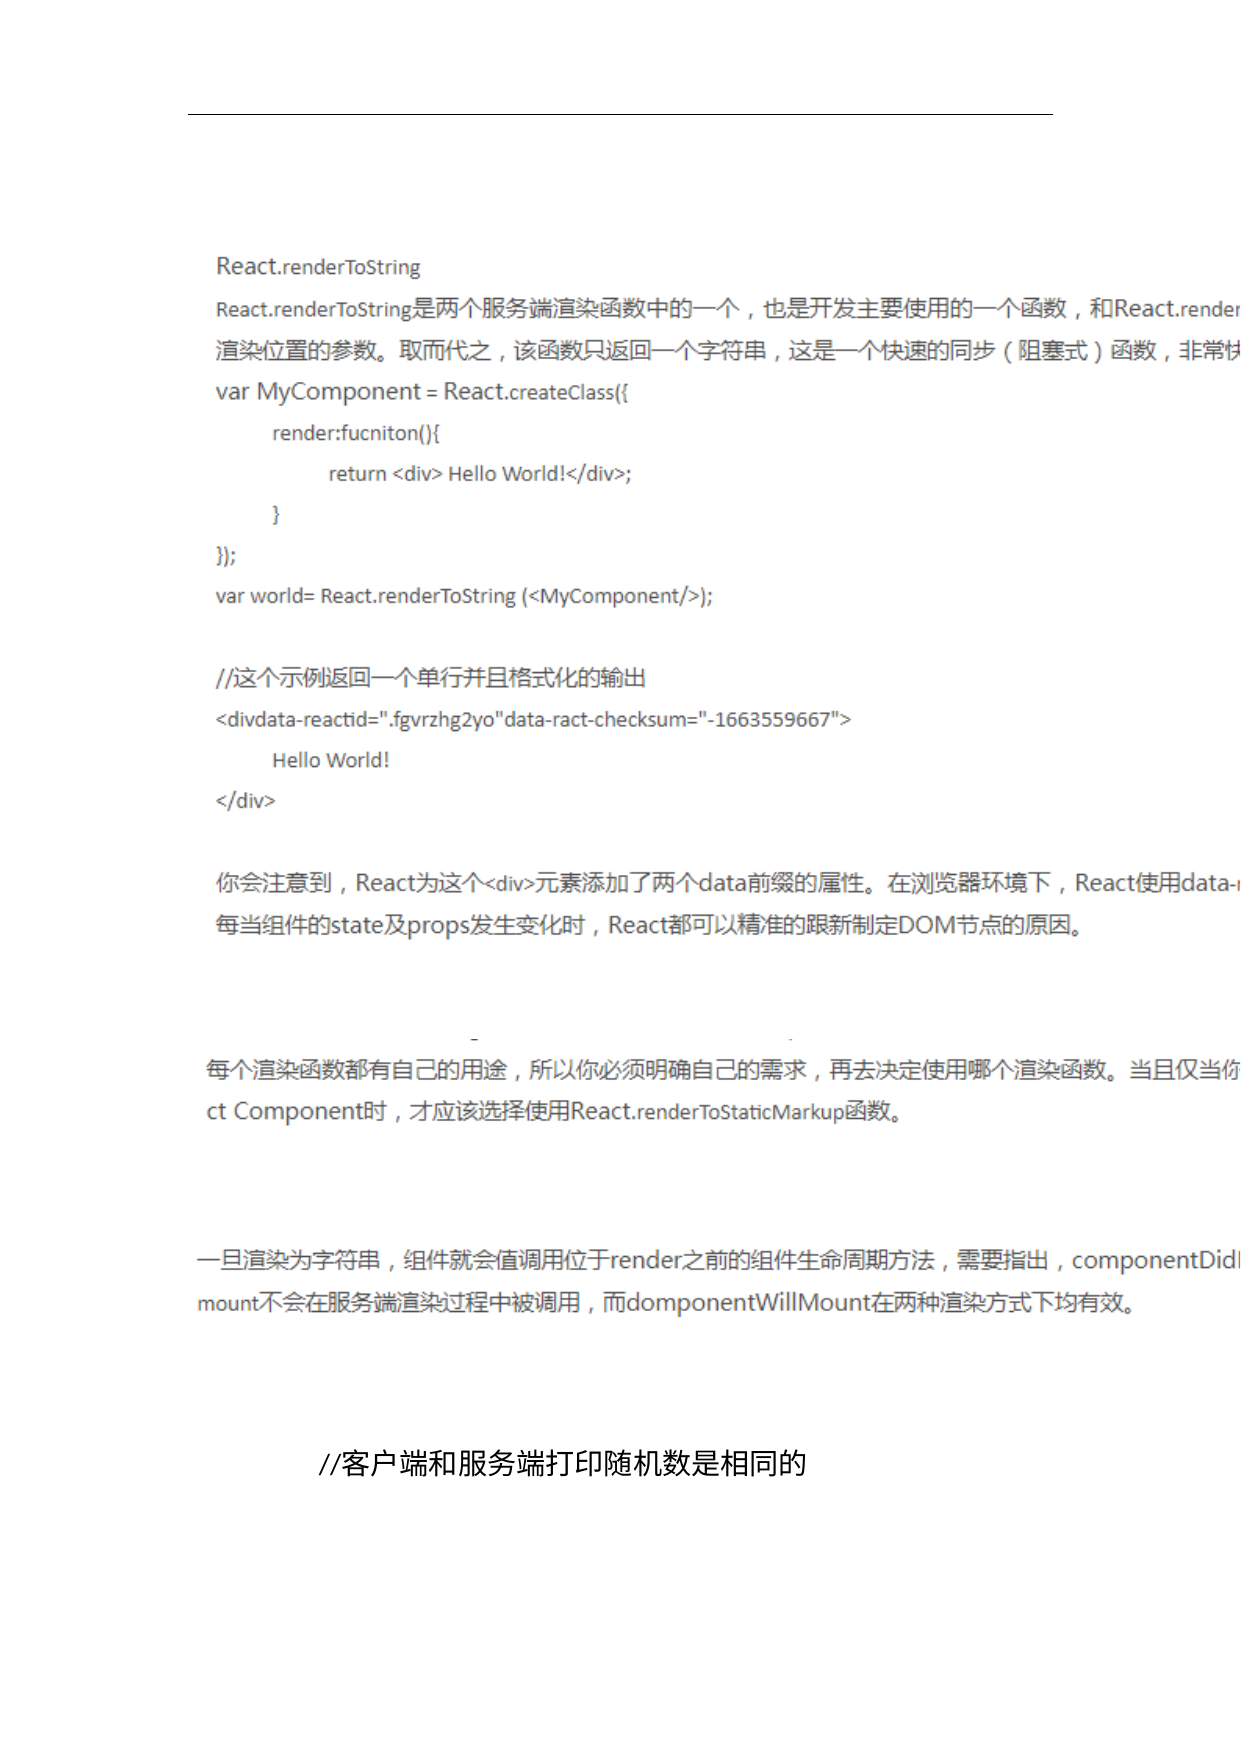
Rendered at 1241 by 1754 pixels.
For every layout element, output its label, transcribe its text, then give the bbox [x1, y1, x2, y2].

picture [187, 227, 1241, 946]
text //客户端和服务端打印随机数是相同的 [275, 1429, 1053, 1494]
picture [187, 1234, 1241, 1322]
picture [187, 1039, 1241, 1140]
